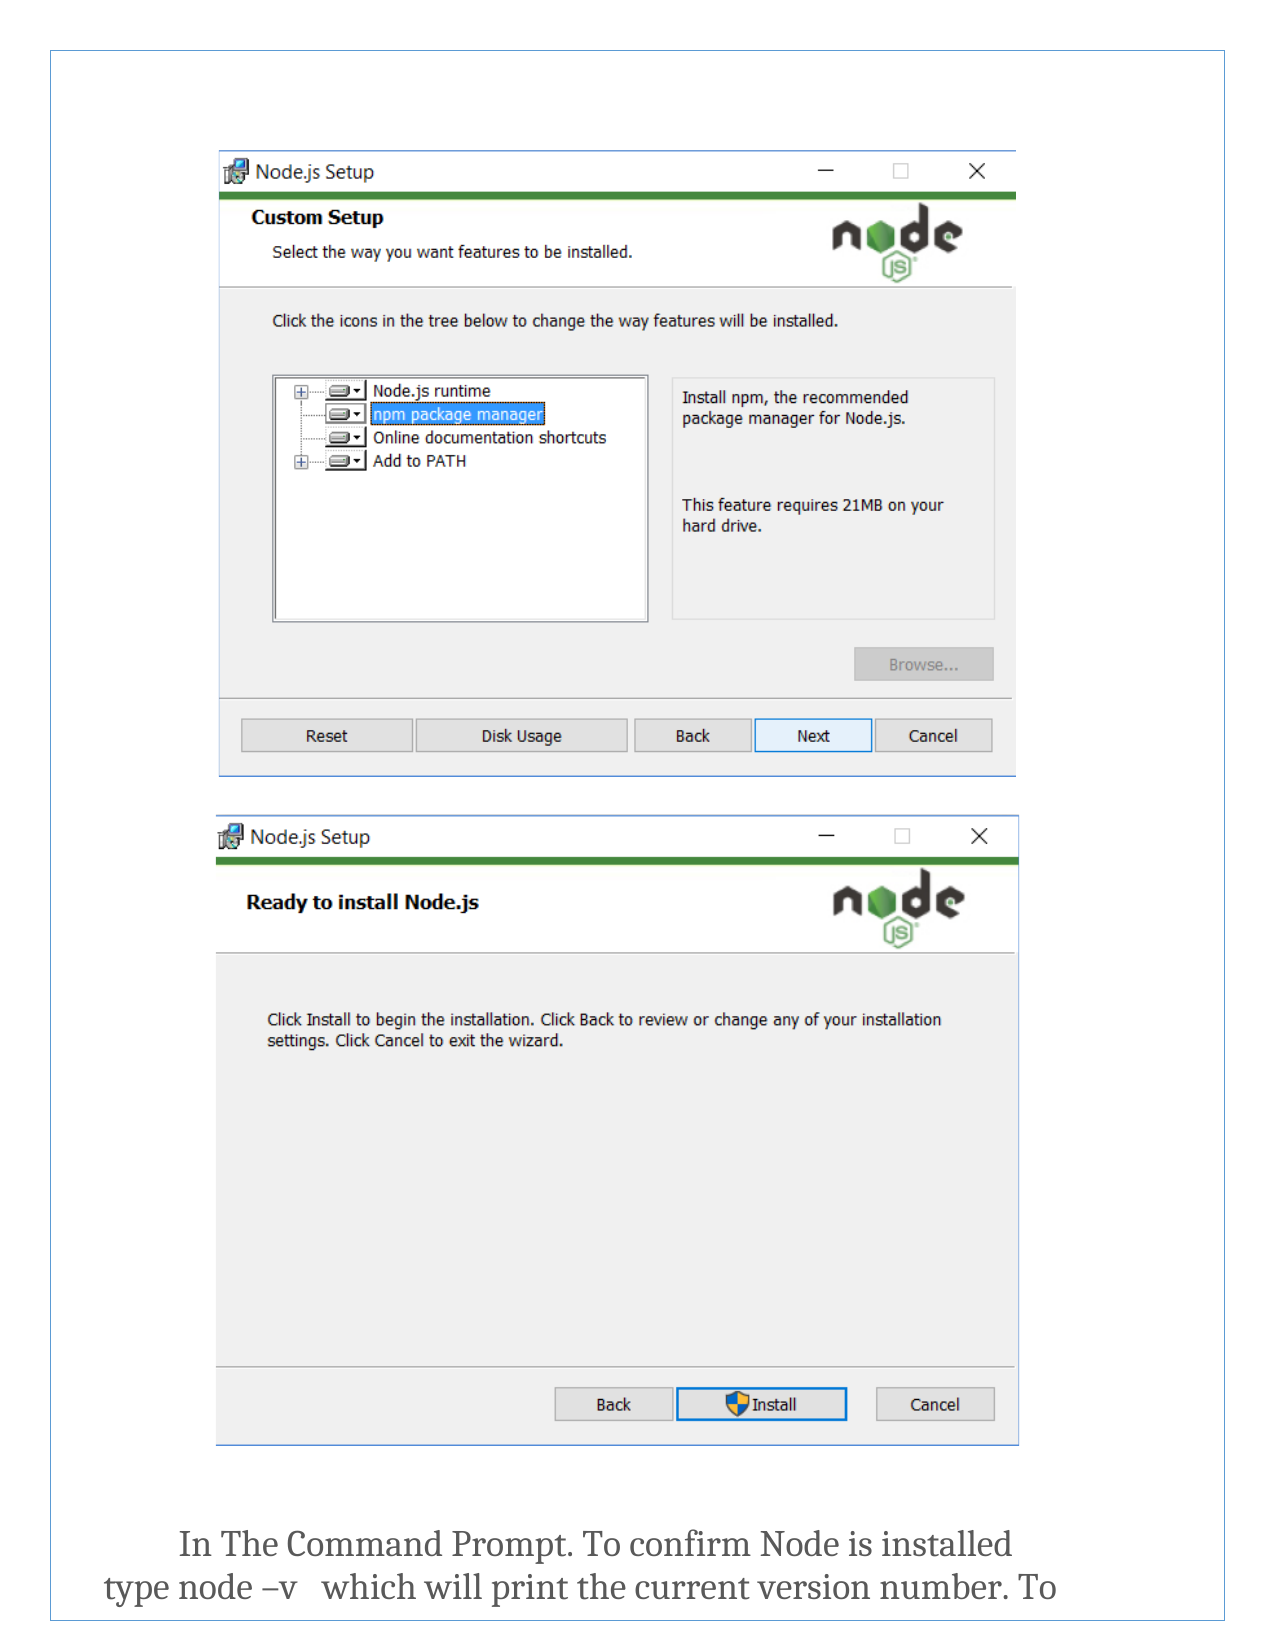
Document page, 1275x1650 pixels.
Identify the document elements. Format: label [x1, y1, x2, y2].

text [103, 1523, 1131, 1609]
picture [215, 814, 1020, 1446]
picture [218, 150, 1016, 777]
